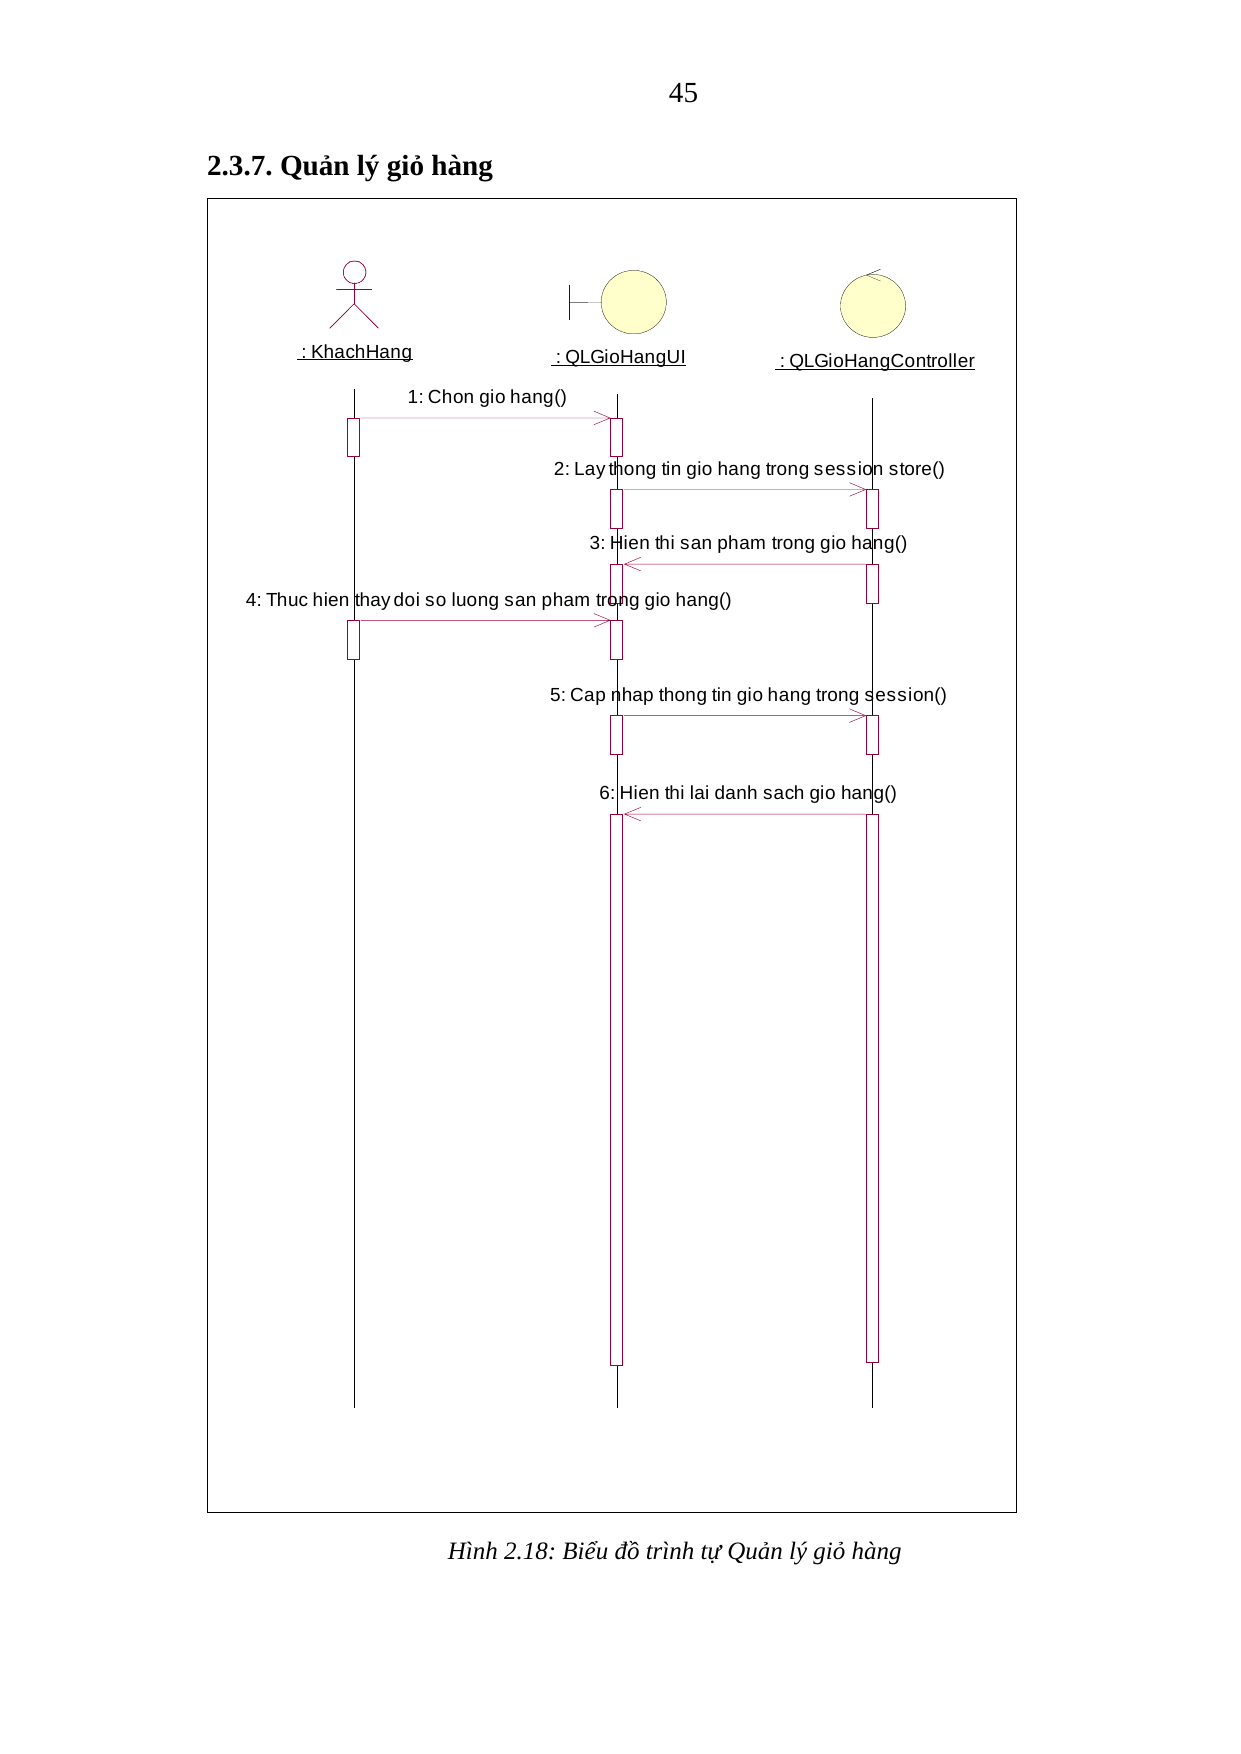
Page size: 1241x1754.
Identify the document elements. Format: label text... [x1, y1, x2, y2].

text Hình 2.18: Biểu đồ trình tự Quản lý giỏ hàng [244, 1536, 1107, 1564]
subtitle 2.3.7. Quản lý giỏ hàng [207, 148, 1107, 181]
